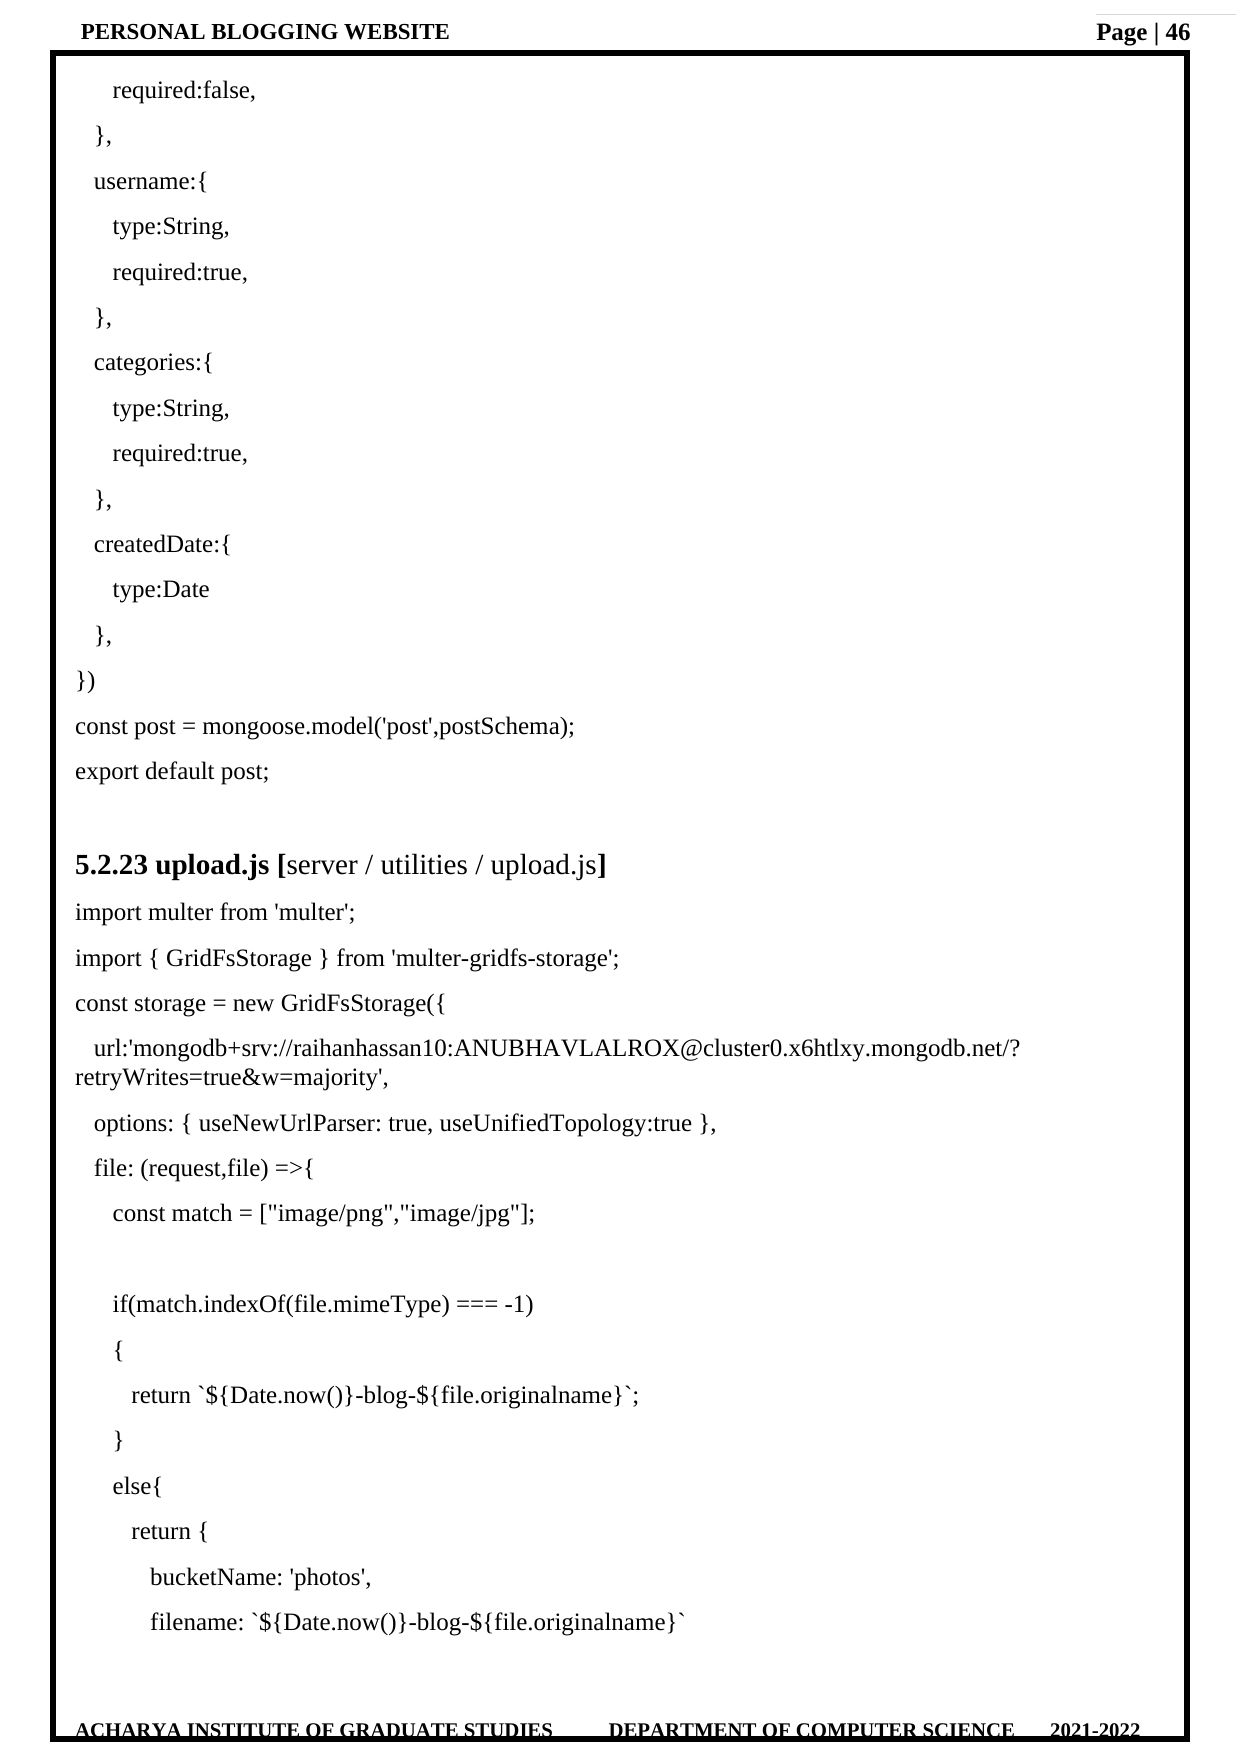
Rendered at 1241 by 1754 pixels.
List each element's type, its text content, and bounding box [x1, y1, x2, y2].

text required:true, [75, 438, 1165, 467]
text } [75, 1426, 1165, 1454]
text return `${Date.now()}-blog-${file.originalname}`; [75, 1380, 1165, 1409]
text else{ [75, 1471, 1165, 1500]
text const post = mongoose.model('post',postSchema); [75, 711, 1165, 739]
text createdDate:{ [75, 529, 1165, 558]
text { [75, 1335, 1165, 1363]
text url:'mongodb+srv://raihanhassan10:ANUBHAVLALROX@cluster0.x6htlxy.mongodb.net/?retryWrites=true&w=majority', [75, 1033, 1165, 1091]
text import multer from 'multer'; [75, 897, 1165, 926]
text categories:{ [75, 347, 1165, 376]
text export default post; [75, 756, 1165, 785]
text const storage = new GridFsStorage({ [75, 988, 1165, 1017]
text const match = ["image/png","image/jpg"]; [75, 1198, 1165, 1227]
text type:String, [75, 211, 1165, 240]
text 5.2.23 upload.js [server / utilities / upload.js] [75, 847, 1165, 881]
text required:false, [75, 75, 1165, 104]
text }, [75, 484, 1165, 512]
text if(match.indexOf(file.mimeType) === -1) [75, 1289, 1165, 1318]
text }, [75, 302, 1165, 331]
text filename: `${Date.now()}-blog-${file.originalname}` [75, 1607, 1165, 1636]
text bucketName: 'photos', [75, 1562, 1165, 1591]
text username:{ [75, 166, 1165, 194]
text }, [75, 120, 1165, 149]
text file: (request,file) =>{ [75, 1153, 1165, 1182]
text }, [75, 620, 1165, 649]
text options: { useNewUrlParser: true, useUnifiedTopology:true }, [75, 1108, 1165, 1136]
text return { [75, 1516, 1165, 1545]
text type:Date [75, 574, 1165, 603]
text }) [75, 665, 1165, 694]
text type:String, [75, 393, 1165, 422]
text required:true, [75, 257, 1165, 285]
text import { GridFsStorage } from 'multer-gridfs-storage'; [75, 943, 1165, 971]
